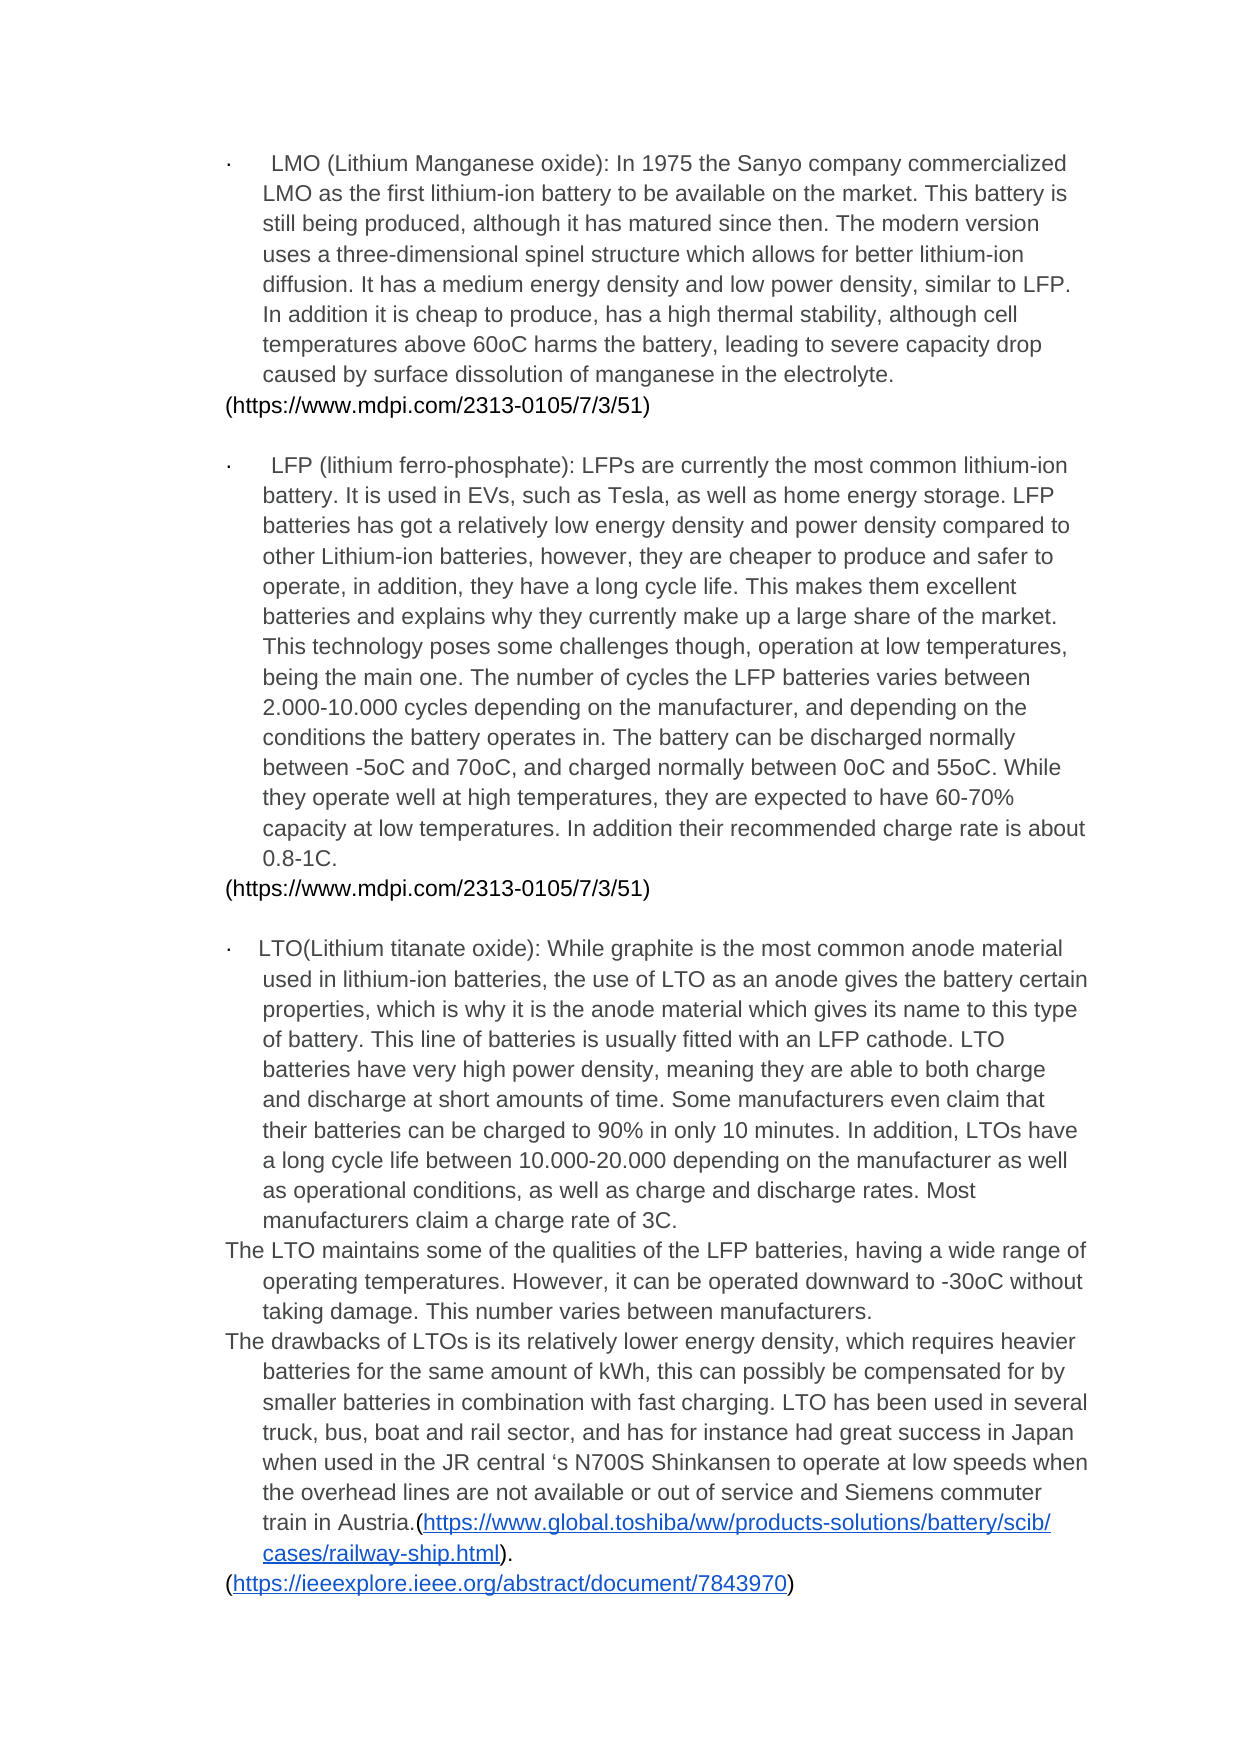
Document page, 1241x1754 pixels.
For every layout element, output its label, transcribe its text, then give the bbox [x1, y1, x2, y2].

text · LTO(Lithium titanate oxide): While graphite is the most common anode material used in lithium-ion batteries, the use of LTO as an anode gives the battery certain properties, which is why it is the anode material which gives its name to this type of battery. This line of batteries is usually fitted with an LFP cathode. LTO batteries have very high power density, meaning they are able to both charge and discharge at short amounts of time. Some manufacturers even claim that their batteries can be charged to 90% in only 10 minutes. In addition, LTOs have a long cycle life between 10.000-20.000 depending on the manufacturer as well as operational conditions, as well as charge and discharge rates. Most manufacturers claim a charge rate of 3C. [225, 935, 1090, 1234]
text (https://www.mdpi.com/2313-0105/7/3/51) [225, 392, 1090, 418]
text The drawbacks of LTOs is its relatively lower energy density, which requires heavier batteries for the same amount of kWh, this can possibly be compensated for by smaller batteries in combination with fast charging. LTO has been used in several truck, bus, boat and rail sector, and has for instance had great success in Japan when used in the JR central ‘s N700S Shinkansen to operate at low speeds when the overhead lines are not available or out of service and Siemens commuter train in Austria.(https://www.global.toshiba/ww/products-solutions/battery/scib/cases/railway-ship.html). [225, 1328, 1090, 1566]
text · LMO (Lithium Manganese oxide): In 1975 the Sanyo company commercialized LMO as the first lithium-ion battery to be available on the market. This battery is still being produced, although it has matured since then. The modern version uses a three-dimensional spinel structure which allows for better lithium-ion diffusion. It has a medium energy density and low power density, similar to LFP. In addition it is cheap to produce, has a high thermal stability, although cell temperatures above 60oC harms the battery, leading to severe capacity drop caused by surface dissolution of manganese in the electrolyte. [225, 150, 1090, 388]
text The LTO maintains some of the qualities of the LFP batteries, having a wide range of operating temperatures. However, it can be operated downward to -30oC without taking damage. This number varies between manufacturers. [225, 1237, 1090, 1324]
text (https://www.mdpi.com/2313-0105/7/3/51) [225, 875, 1090, 901]
text · LFP (lithium ferro-phosphate): LFPs are currently the most common lithium-ion battery. It is used in EVs, such as Tesla, as well as home energy storage. LFP batteries has got a relatively low energy density and power density compared to other Lithium-ion batteries, however, they are cheaper to produce and safer to operate, in addition, they have a long cycle life. This makes them excellent batteries and explains why they currently make up a large share of the market. This technology poses some challenges though, operation at low temperatures, being the main one. The number of cycles the LFP batteries varies between 2.000-10.000 cycles depending on the manufacturer, and depending on the conditions the battery operates in. The battery can be discharged normally between -5oC and 70oC, and charged normally between 0oC and 55oC. While they operate well at high temperatures, they are expected to have 60-70% capacity at low temperatures. In addition their recommended charge rate is about 0.8-1C. [225, 452, 1090, 871]
text (https://ieeexplore.ieee.org/abstract/document/7843970) [225, 1570, 1090, 1596]
